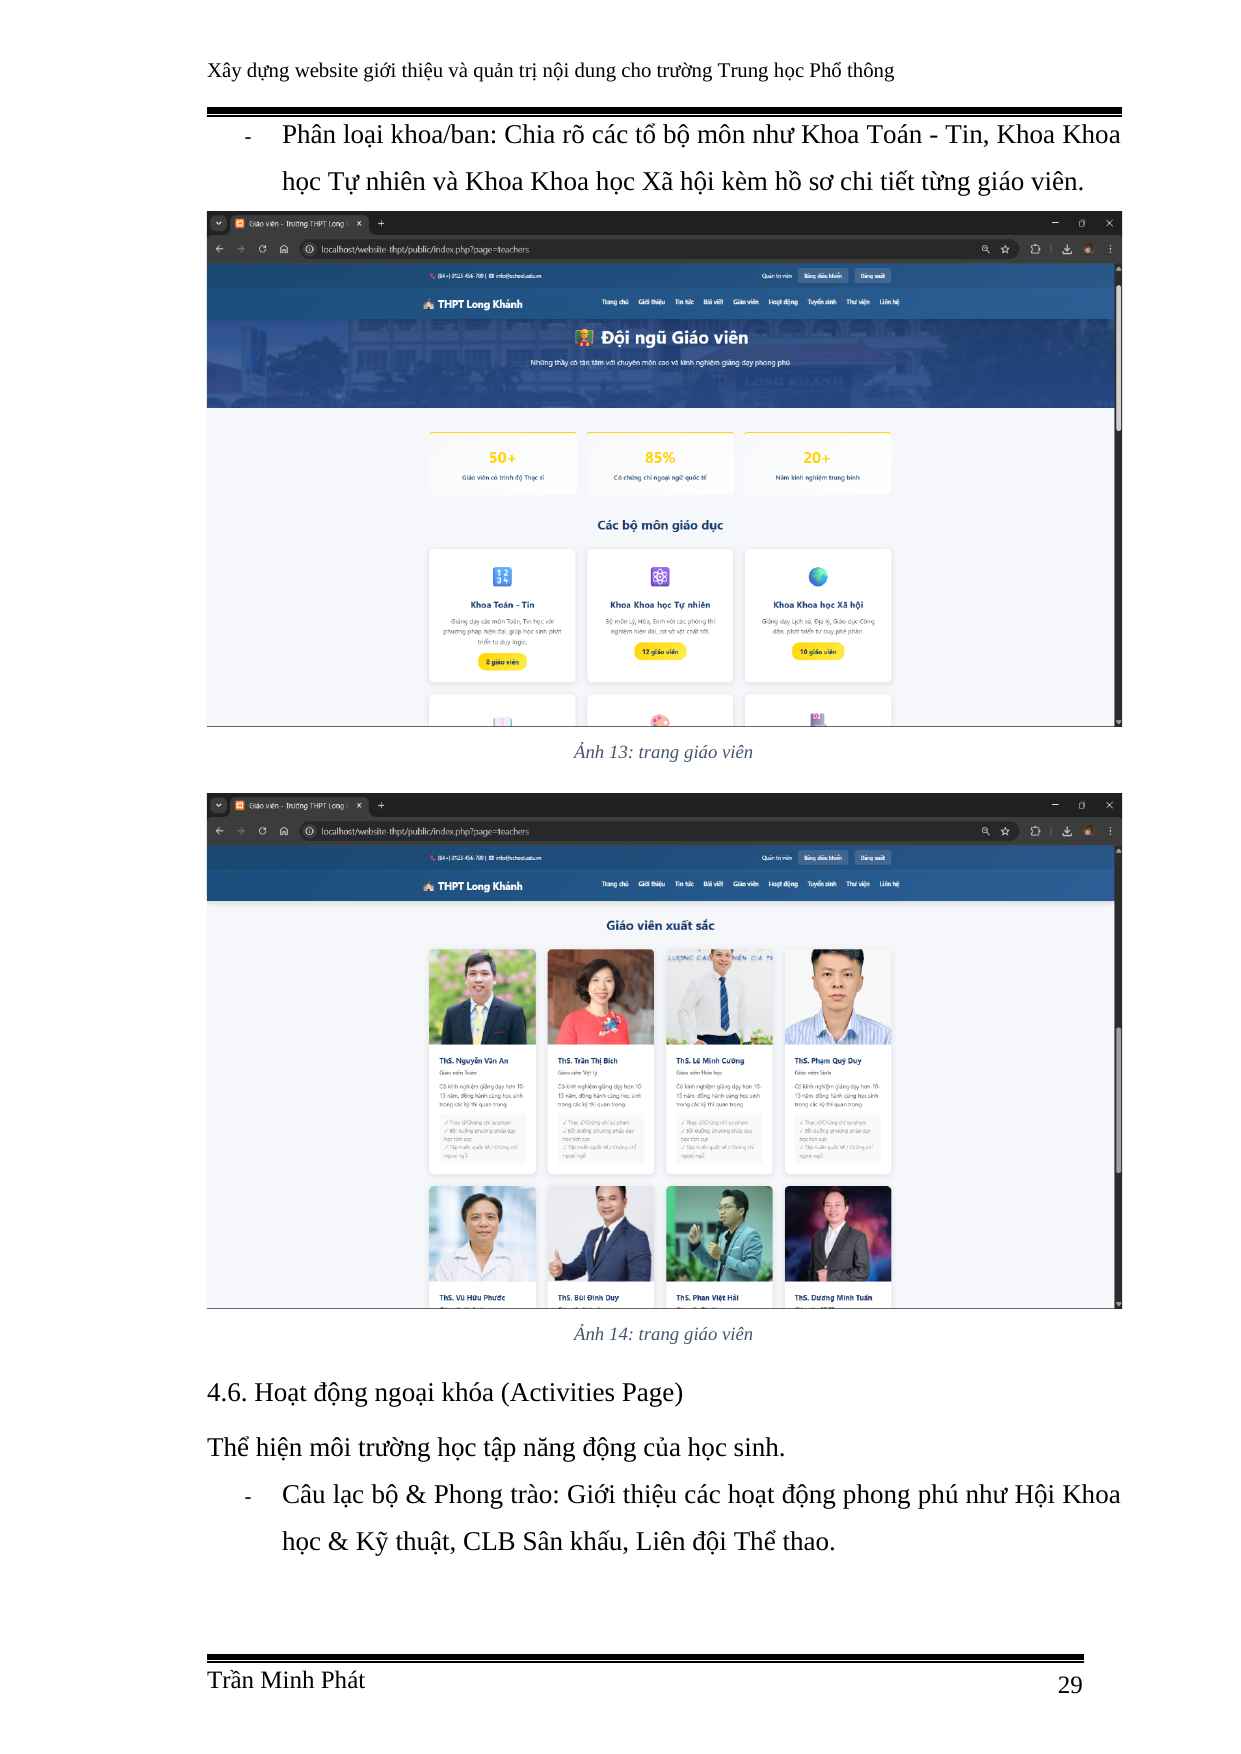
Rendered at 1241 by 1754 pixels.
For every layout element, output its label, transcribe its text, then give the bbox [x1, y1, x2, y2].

picture [206, 793, 1123, 1309]
picture [206, 211, 1123, 727]
list Phân loại khoa/ban: Chia rõ các tổ bộ môn như Khoa Toán - Tin, Khoa Khoa học Tự nhiên và Khoa Khoa học Xã hội kèm hồ sơ chi tiết từng giáo viên. [244, 118, 1122, 196]
list Câu lạc bộ & Phong trào: Giới thiệu các hoạt động phong phú như Hội Khoa học & Kỹ thuật, CLB Sân khấu, Liên đội Thể thao. [244, 1478, 1122, 1556]
subtitle 4.6. Hoạt động ngoại khóa (Activities Page) [207, 1376, 1122, 1407]
text Thể hiện môi trường học tập năng động của học sinh. [207, 1431, 1122, 1462]
